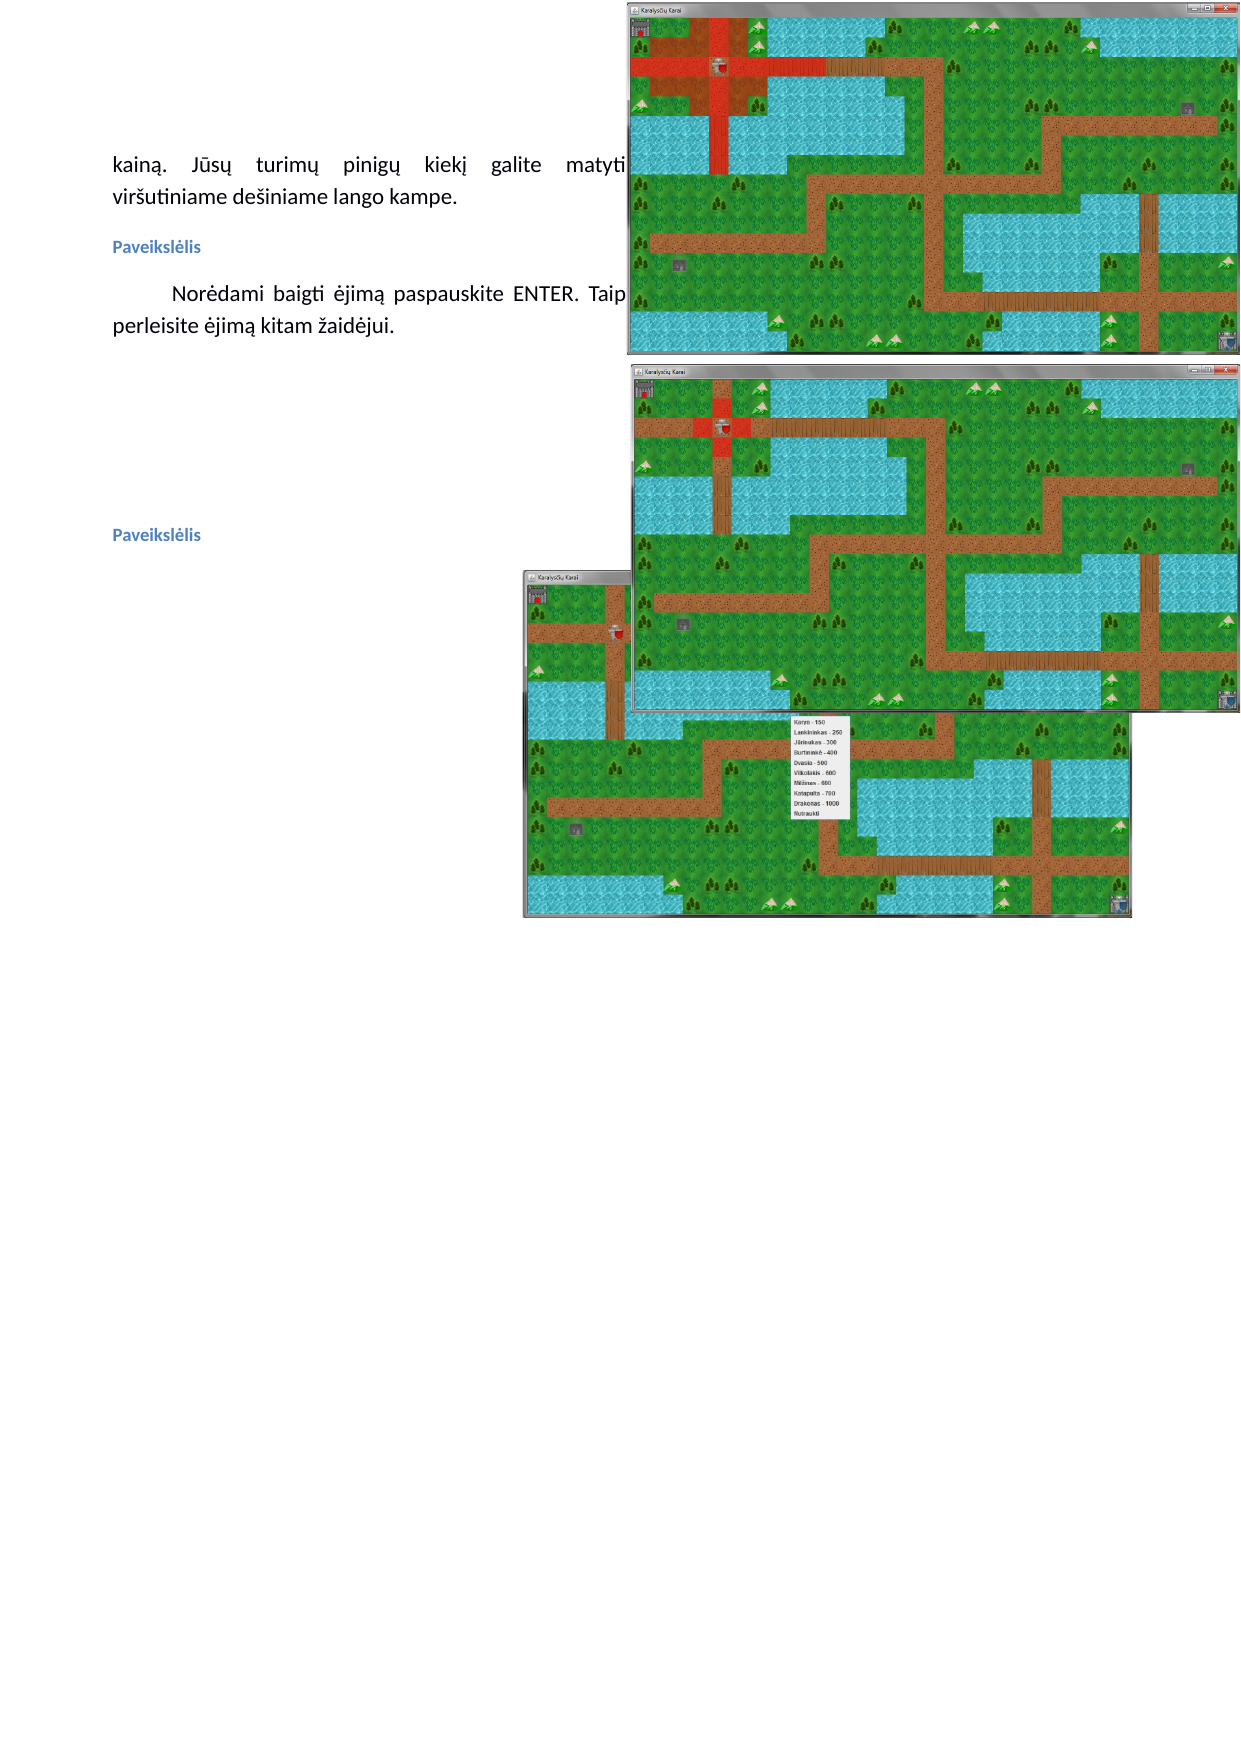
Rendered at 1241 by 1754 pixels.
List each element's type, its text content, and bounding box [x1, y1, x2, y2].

text Norėdami baigti ėjimą paspauskite ENTER. Taip perleisite ėjimą kitam žaidėjui. [112, 279, 626, 339]
text Paveikslėlis [112, 523, 630, 546]
picture [522, 364, 1241, 918]
picture [626, 2, 1240, 355]
text Paveikslėlis [112, 235, 626, 258]
